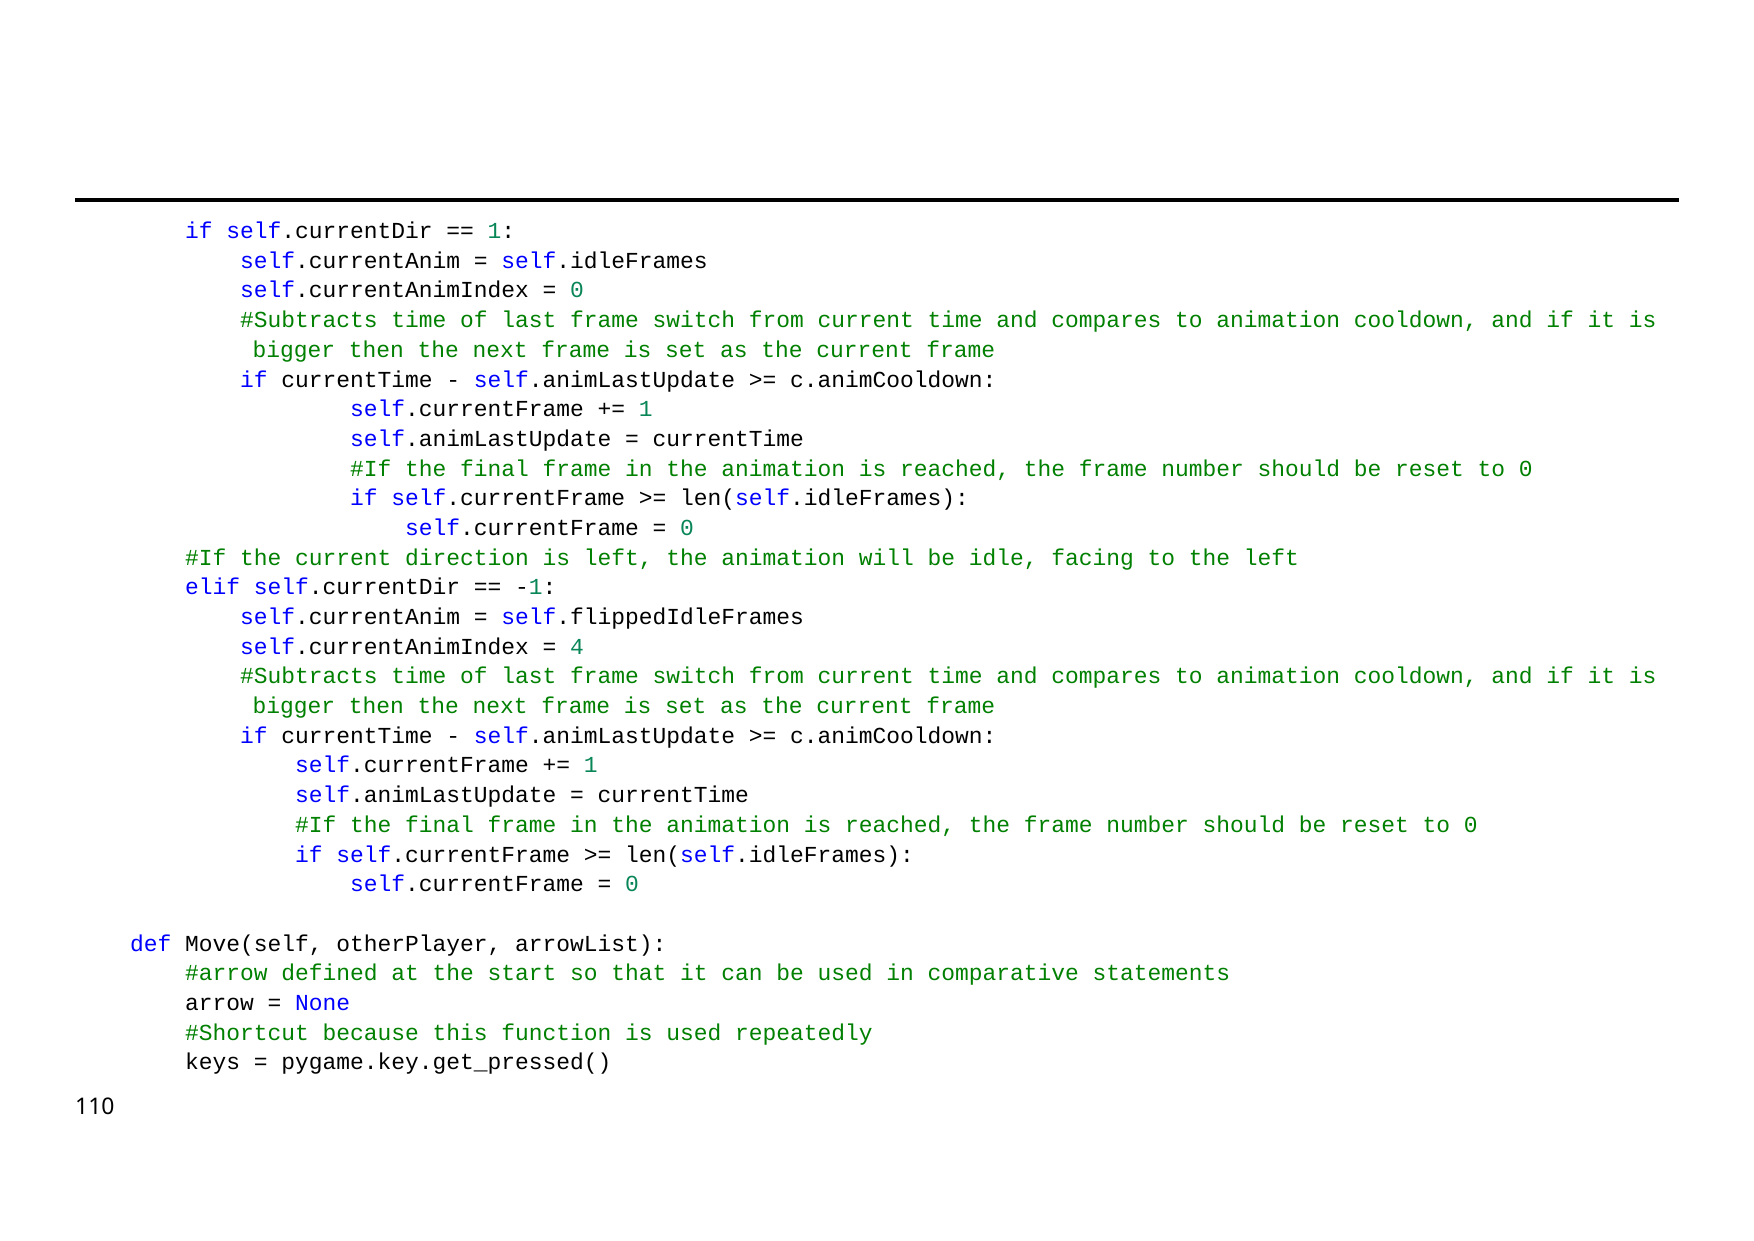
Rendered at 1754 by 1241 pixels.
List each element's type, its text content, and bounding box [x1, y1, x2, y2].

text if self.currentDir == 1: [75, 216, 1679, 245]
text self.currentFrame = 0 [75, 513, 1679, 542]
text arrow = None [75, 988, 1679, 1017]
text if currentTime - self.animLastUpdate >= c.animCooldown: [75, 364, 1679, 394]
text self.animLastUpdate = currentTime [75, 780, 1679, 809]
text def Move(self, otherPlayer, arrowList): [75, 928, 1679, 958]
text #If the current direction is left, the animation will be idle, facing to the left [75, 542, 1679, 572]
text self.currentAnim = self.flippedIdleFrames [75, 602, 1679, 631]
text self.currentFrame += 1 [75, 750, 1679, 780]
text #If the final frame in the animation is reached, the frame number should be reset to 0 [75, 453, 1679, 483]
text keys = pygame.key.get_pressed() [75, 1047, 1679, 1077]
text #Subtracts time of last frame switch from current time and compares to animation cooldown, and if it is [75, 661, 1679, 691]
text #Shortcut because this function is used repeatedly [75, 1017, 1679, 1047]
text if currentTime - self.animLastUpdate >= c.animCooldown: [75, 720, 1679, 750]
text self.animLastUpdate = currentTime [75, 423, 1679, 453]
text bigger then the next frame is set as the current frame [150, 334, 1679, 364]
text elif self.currentDir == -1: [75, 572, 1679, 602]
text bigger then the next frame is set as the current frame [150, 691, 1679, 720]
text self.currentAnimIndex = 0 [75, 275, 1679, 305]
text self.currentFrame += 1 [75, 394, 1679, 423]
text if self.currentFrame >= len(self.idleFrames): [75, 839, 1679, 869]
text self.currentAnim = self.idleFrames [75, 245, 1679, 275]
text if self.currentFrame >= len(self.idleFrames): [75, 483, 1679, 513]
text #Subtracts time of last frame switch from current time and compares to animation cooldown, and if it is [75, 305, 1679, 334]
text self.currentFrame = 0 [75, 869, 1679, 898]
text #If the final frame in the animation is reached, the frame number should be reset to 0 [75, 809, 1679, 839]
text self.currentAnimIndex = 4 [75, 631, 1679, 661]
text #arrow defined at the start so that it can be used in comparative statements [75, 958, 1679, 988]
